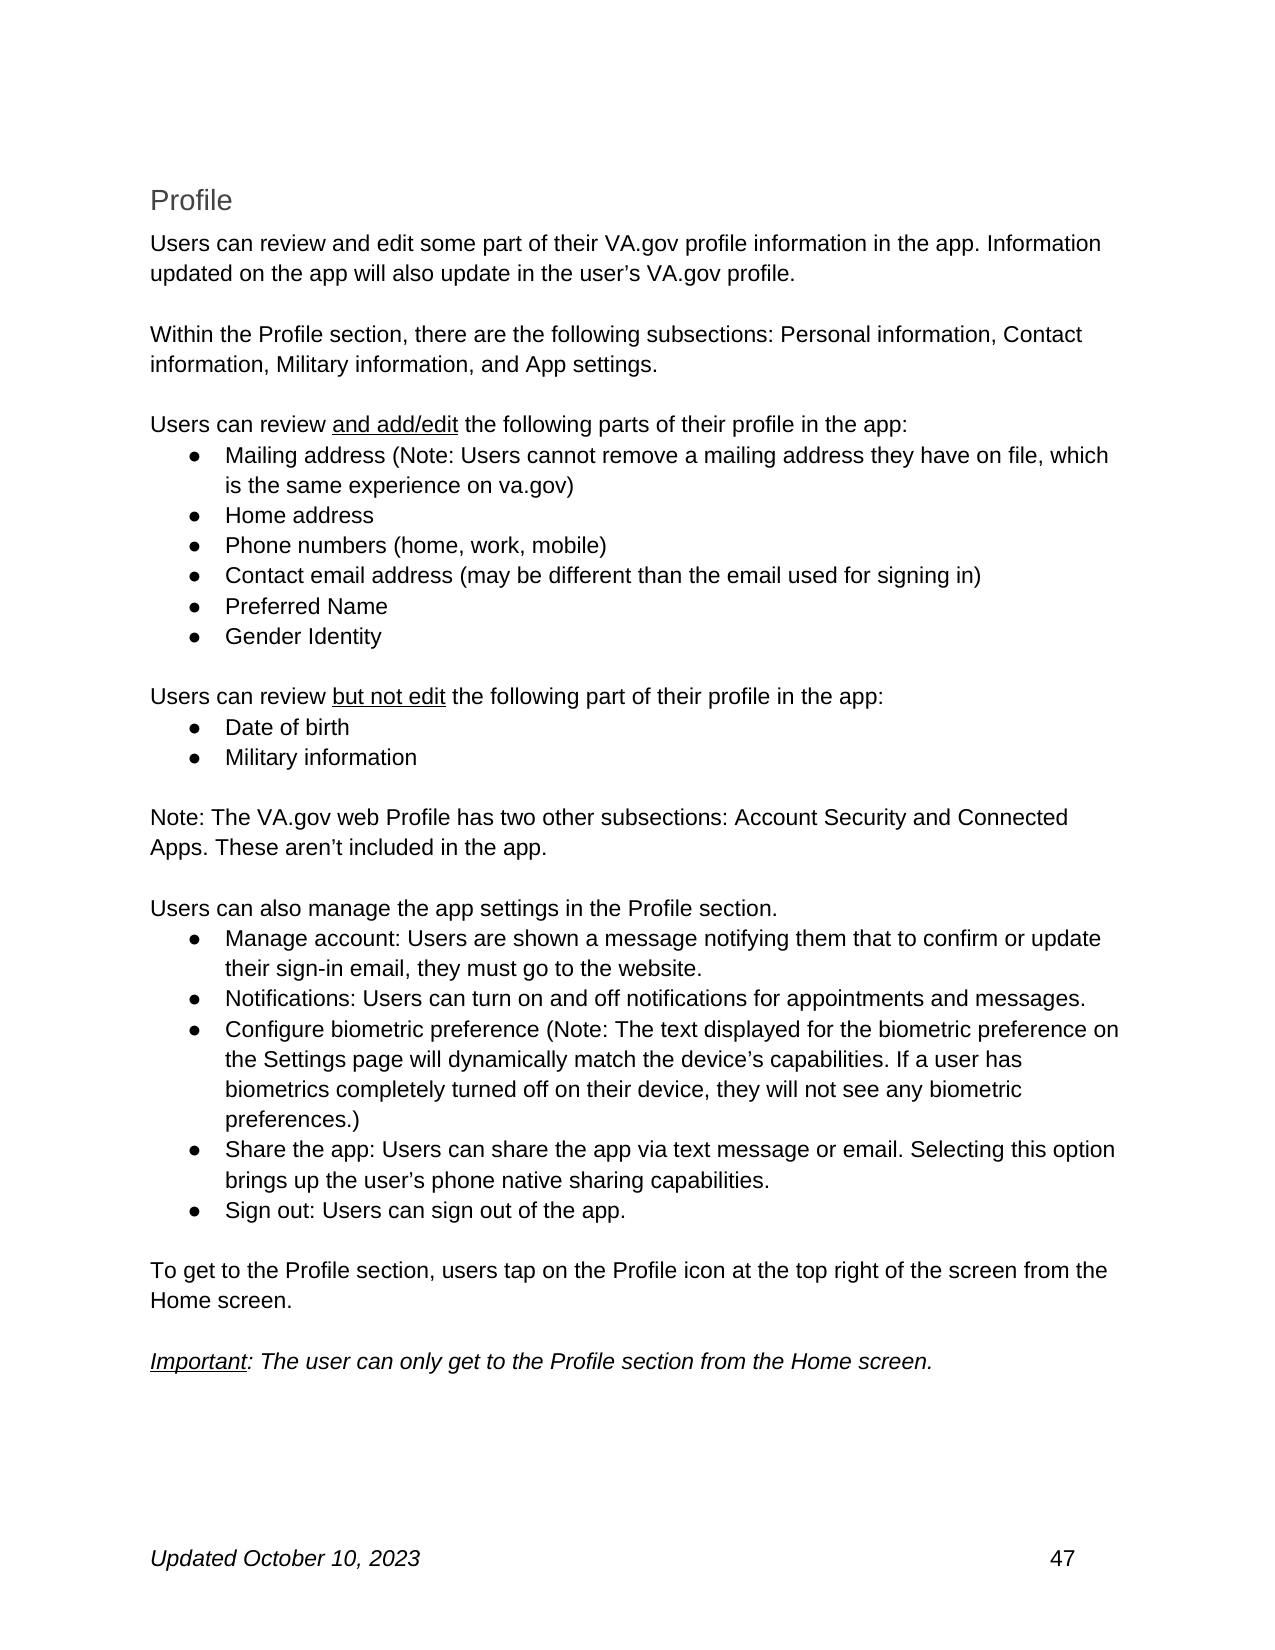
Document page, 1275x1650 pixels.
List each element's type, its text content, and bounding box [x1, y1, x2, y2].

list Phone numbers (home, work, mobile) [187, 532, 1125, 559]
list Preferred Name [187, 593, 1125, 619]
list Home address [187, 502, 1125, 528]
text Users can also manage the app settings in the Profile section. [150, 895, 1125, 921]
text Users can review but not edit the following part of their profile in the app: [150, 683, 1125, 710]
text Within the Profile section, there are the following subsections: Personal information, Contact information, Military information, and App settings. [150, 321, 1125, 377]
text Important: The user can only get to the Profile section from the Home screen. [150, 1348, 1125, 1374]
text Users can review and edit some part of their VA.gov profile information in the app. Information updated on the app will also update in the user’s VA.gov profile. [150, 230, 1125, 287]
list Mailing address (Note: Users cannot remove a mailing address they have on file, which is the same experience on va.gov) [187, 442, 1125, 498]
list Contact email address (may be different than the email used for signing in) [187, 562, 1125, 589]
text Note: The VA.gov web Profile has two other subsections: Account Security and Connected Apps. These aren’t included in the app. [150, 804, 1125, 861]
list Military information [187, 744, 1125, 770]
subtitle Profile [150, 183, 1125, 217]
list Share the app: Users can share the app via text message or email. Selecting this option brings up the user’s phone native sharing capabilities. [187, 1136, 1125, 1193]
list Notifications: Users can turn on and off notifications for appointments and messages. [187, 985, 1125, 1012]
list Gender Identity [187, 623, 1125, 649]
list Date of birth [187, 713, 1125, 740]
list Manage account: Users are shown a message notifying them that to confirm or update their sign-in email, they must go to the website. [187, 925, 1125, 982]
text To get to the Profile section, users tap on the Profile icon at the top right of the screen from the Home screen. [150, 1257, 1125, 1314]
list Configure biometric preference (Note: The text displayed for the biometric preference on the Settings page will dynamically match the device’s capabilities. If a user has biometrics completely turned off on their device, they will not see any biometric preferences.) [187, 1016, 1125, 1133]
list Sign out: Users can sign out of the app. [187, 1197, 1125, 1223]
text Users can review and add/edit the following parts of their profile in the app: [150, 411, 1125, 438]
